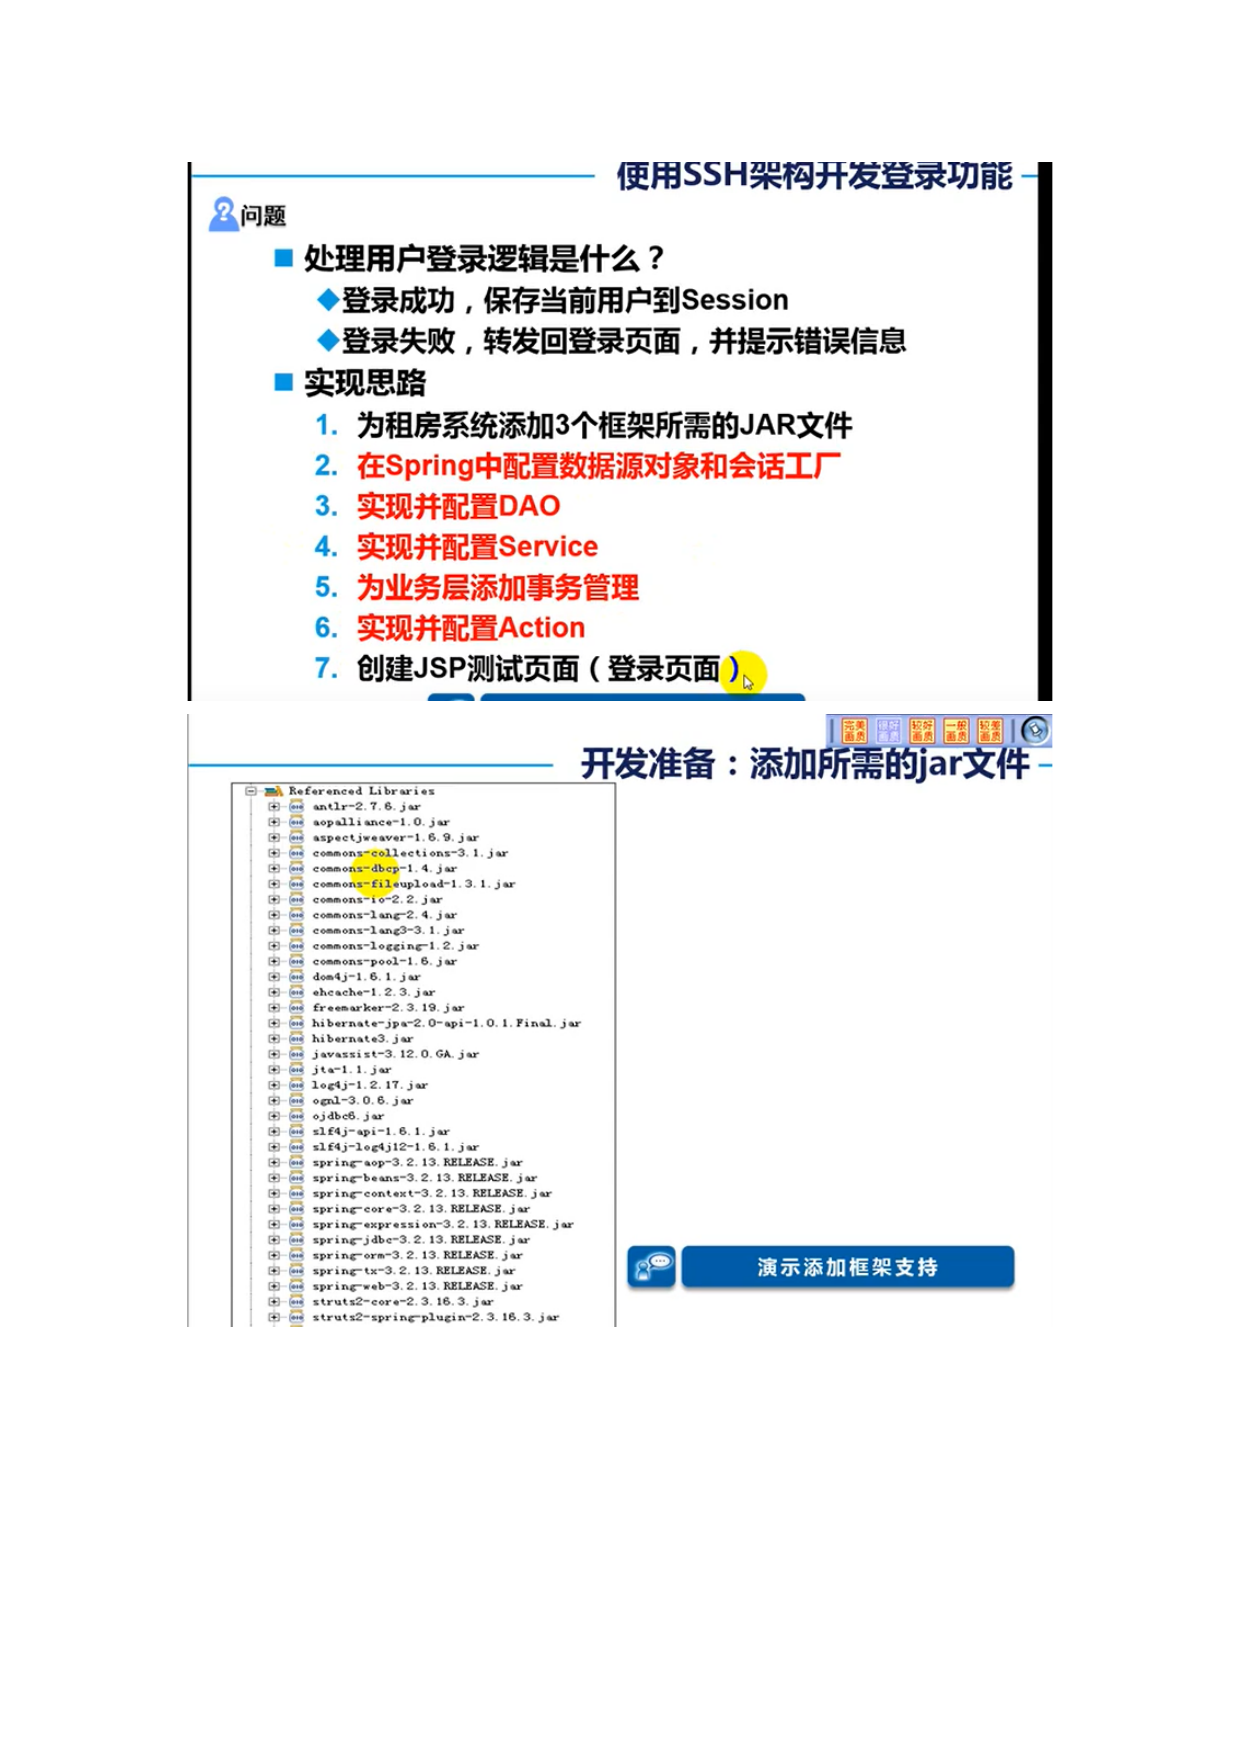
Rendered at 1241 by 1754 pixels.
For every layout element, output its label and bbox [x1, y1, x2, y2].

picture [187, 714, 1053, 1327]
picture [187, 162, 1053, 701]
